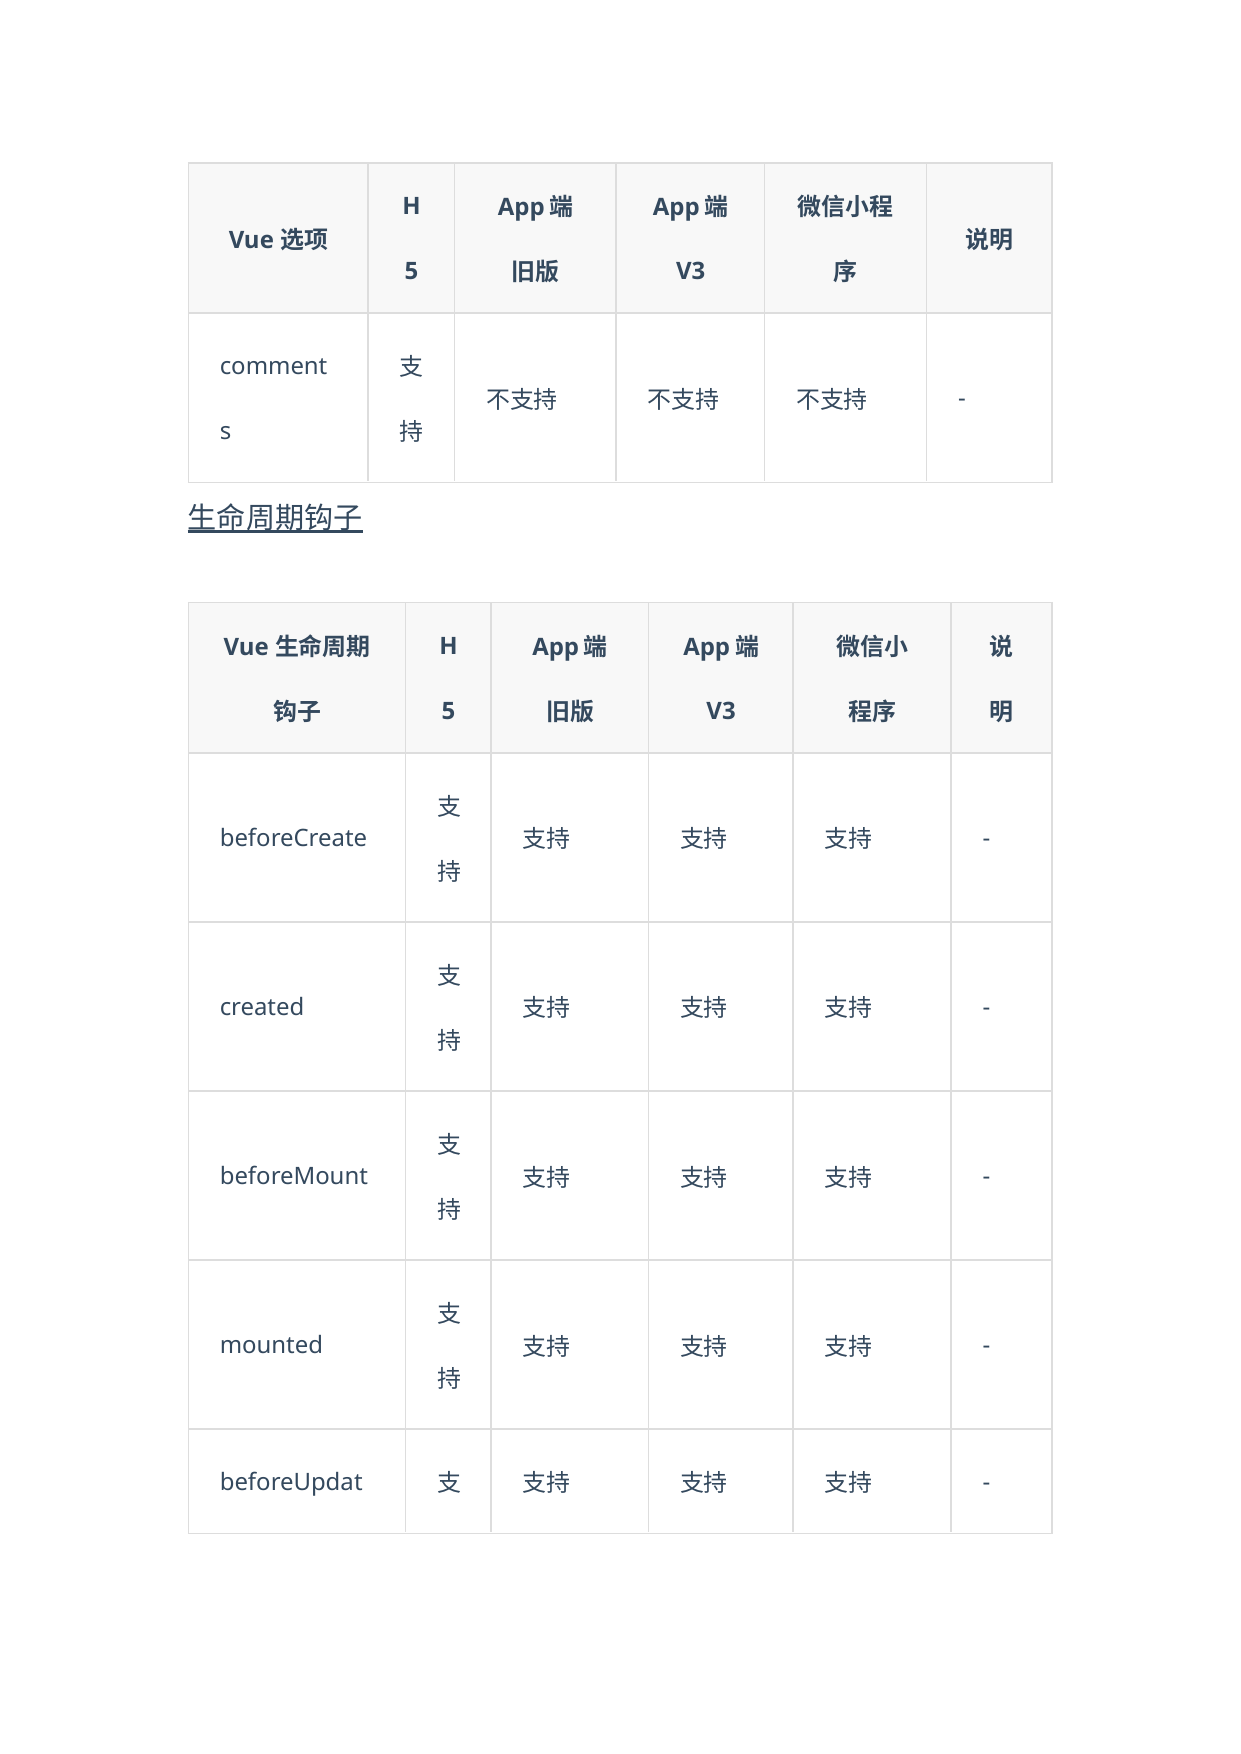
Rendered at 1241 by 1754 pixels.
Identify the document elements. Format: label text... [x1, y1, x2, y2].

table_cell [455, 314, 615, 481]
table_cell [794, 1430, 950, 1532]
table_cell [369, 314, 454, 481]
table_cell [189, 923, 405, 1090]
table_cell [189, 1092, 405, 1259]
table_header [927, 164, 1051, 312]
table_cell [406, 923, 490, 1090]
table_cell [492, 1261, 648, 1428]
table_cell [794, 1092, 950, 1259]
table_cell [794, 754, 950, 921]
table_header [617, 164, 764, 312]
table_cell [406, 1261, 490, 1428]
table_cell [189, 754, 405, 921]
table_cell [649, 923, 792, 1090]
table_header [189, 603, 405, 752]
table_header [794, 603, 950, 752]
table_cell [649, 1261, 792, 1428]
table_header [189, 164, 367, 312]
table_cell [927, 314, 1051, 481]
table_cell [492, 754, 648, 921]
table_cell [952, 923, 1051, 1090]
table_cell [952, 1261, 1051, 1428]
subtitle 生命周期钩子 [187, 483, 1053, 548]
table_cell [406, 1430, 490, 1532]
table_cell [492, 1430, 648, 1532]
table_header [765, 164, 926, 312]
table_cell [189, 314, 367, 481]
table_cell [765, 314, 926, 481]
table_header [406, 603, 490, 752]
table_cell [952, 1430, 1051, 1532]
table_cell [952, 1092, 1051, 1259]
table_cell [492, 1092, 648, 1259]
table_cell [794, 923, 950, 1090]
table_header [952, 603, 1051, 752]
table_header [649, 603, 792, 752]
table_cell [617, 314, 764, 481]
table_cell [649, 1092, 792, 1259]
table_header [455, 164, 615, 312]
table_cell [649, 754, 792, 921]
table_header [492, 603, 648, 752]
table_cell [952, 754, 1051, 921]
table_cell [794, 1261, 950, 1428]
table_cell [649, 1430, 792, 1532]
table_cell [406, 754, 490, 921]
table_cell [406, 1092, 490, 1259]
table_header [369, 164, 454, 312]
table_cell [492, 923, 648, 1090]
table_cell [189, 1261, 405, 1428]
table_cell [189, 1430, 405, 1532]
